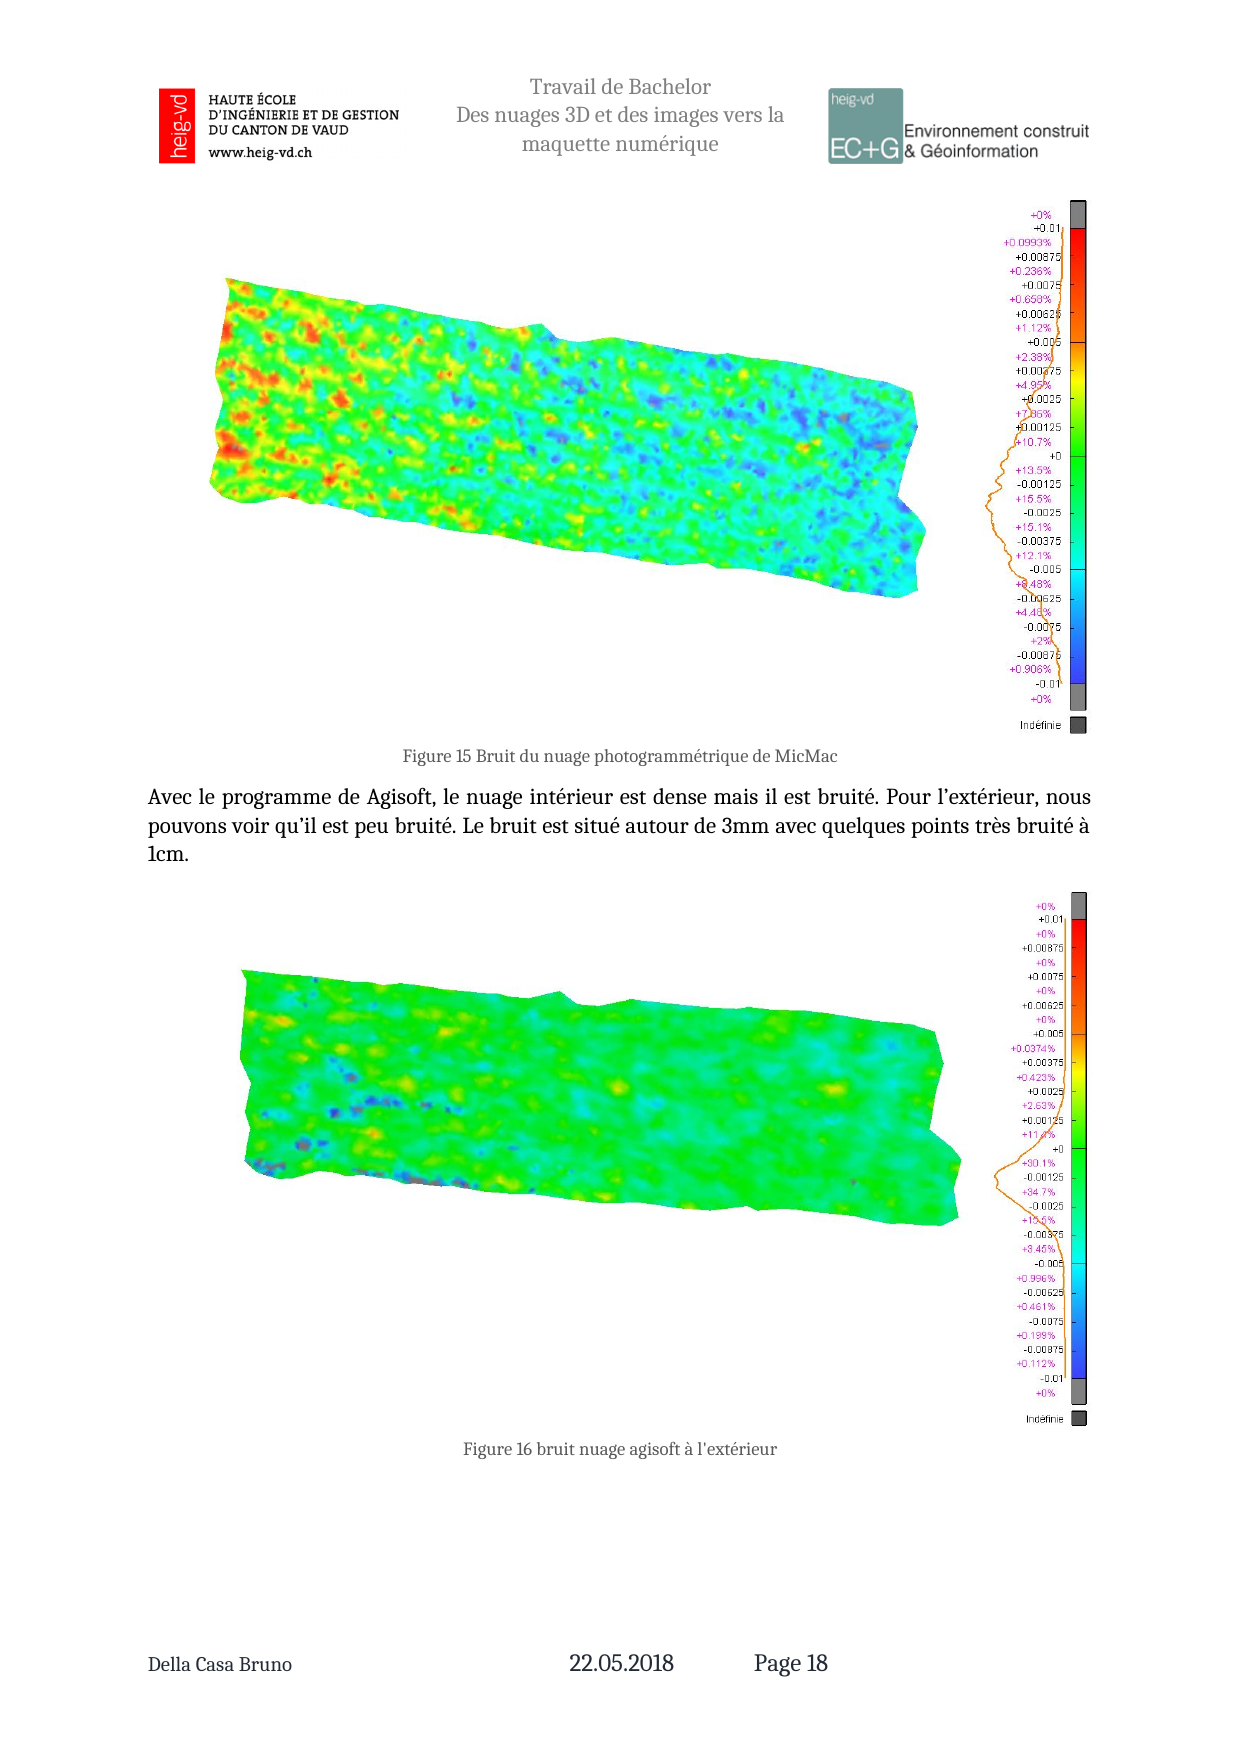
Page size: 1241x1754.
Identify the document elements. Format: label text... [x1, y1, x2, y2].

text Avec le programme de Agisoft, le nuage intérieur est dense mais il est bruité. Pour l’extérieur, nous pouvons voir qu’il est peu bruité. Le bruit est situé autour de 3mm avec quelques points très bruité à 1cm. [148, 784, 1093, 867]
picture [147, 886, 1093, 1432]
picture [147, 193, 1093, 740]
picture [147, 87, 410, 165]
picture [827, 87, 1093, 165]
